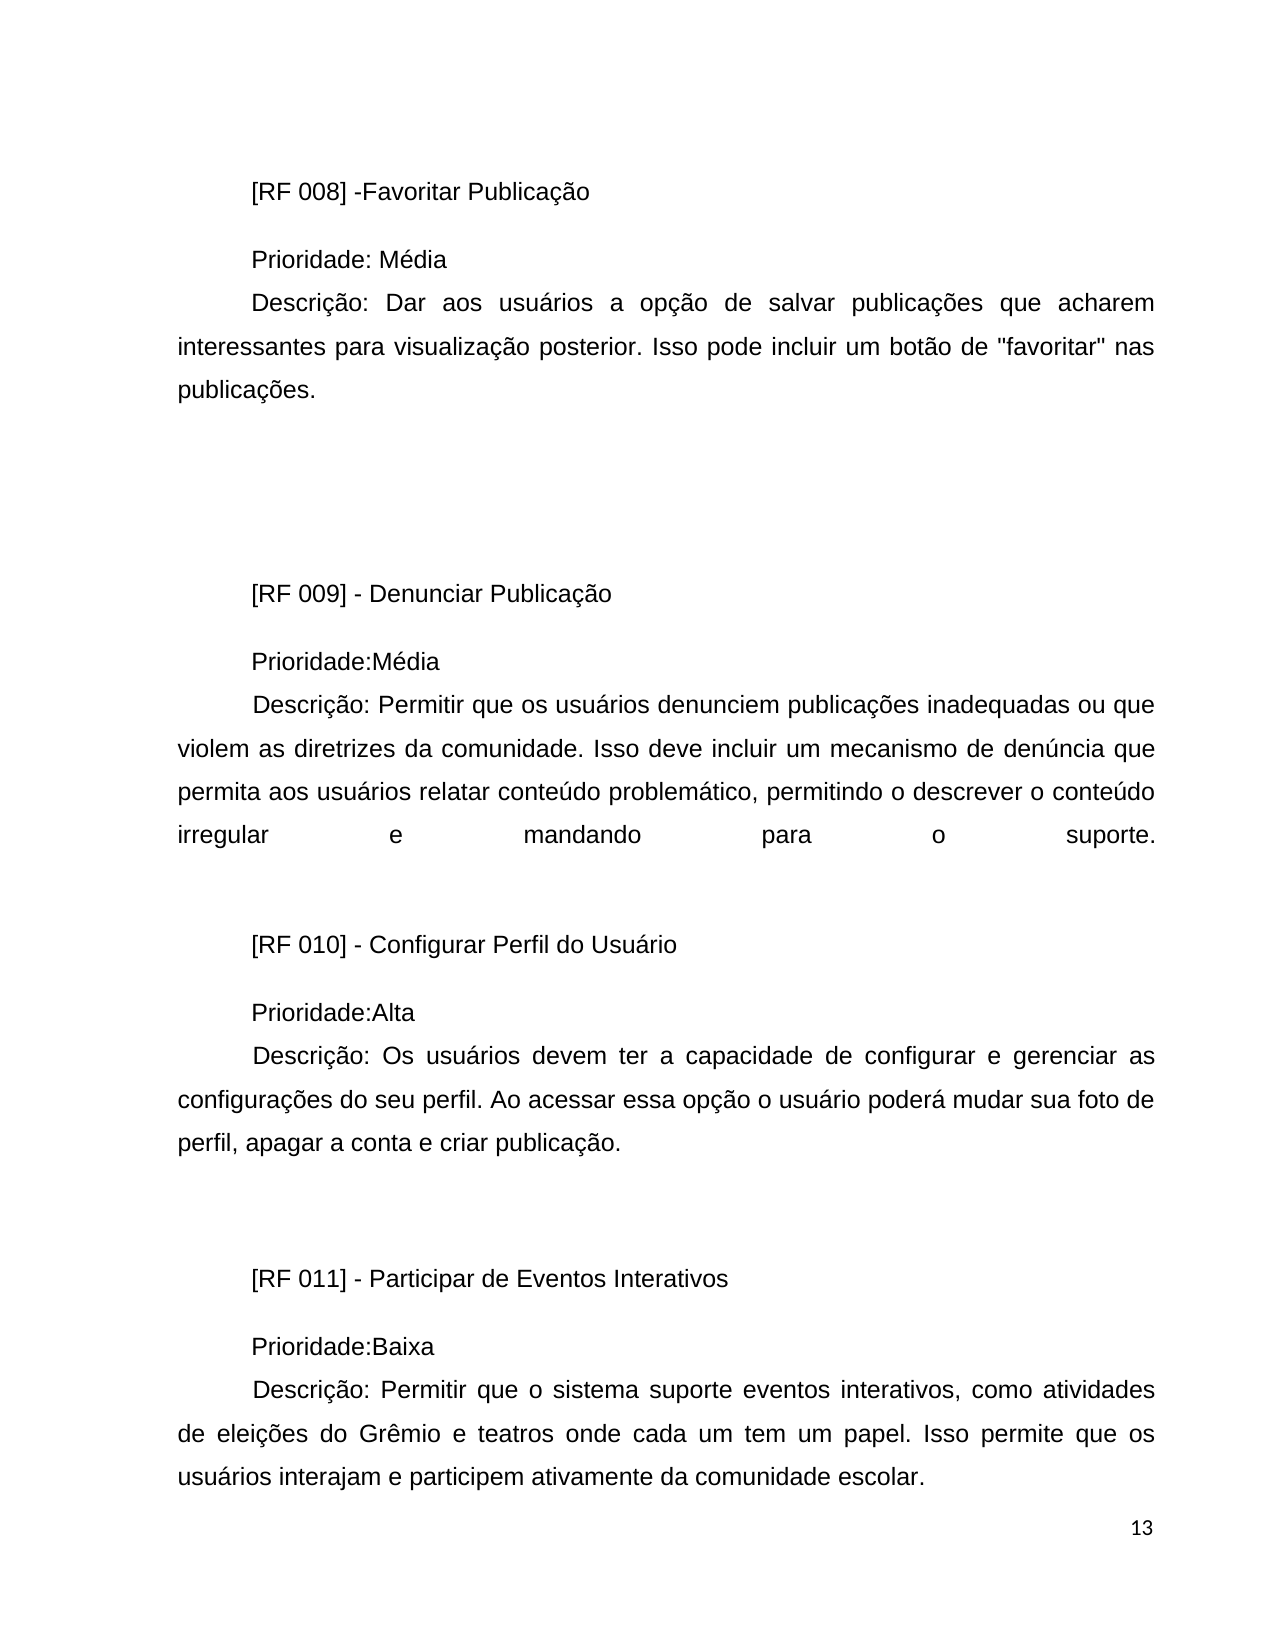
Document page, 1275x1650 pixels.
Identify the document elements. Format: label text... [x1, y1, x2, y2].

text [RF 011] - Participar de Eventos Interativos [177, 1264, 1157, 1293]
text Prioridade:Baixa Descrição: Permitir que o sistema suporte eventos interativos, como atividades de eleições do Grêmio e teatros onde cada um tem um papel. Isso permite que os usuários interajam e participem ativamente da comunidade escolar. [177, 1332, 1157, 1491]
text [RF 008] -Favoritar Publicação [177, 177, 1157, 206]
text Descrição: Dar aos usuários a opção de salvar publicações que acharem interessantes para visualização posterior. Isso pode incluir um botão de "favoritar" nas publicações. [177, 288, 1157, 403]
text [RF 010] - Configurar Perfil do Usuário [177, 930, 1157, 958]
text Prioridade:Média Descrição: Permitir que os usuários denunciem publicações inadequadas ou que violem as diretrizes da comunidade. Isso deve incluir um mecanismo de denúncia que permita aos usuários relatar conteúdo problemático, permitindo o descrever o conteúdo irregular e mandando para o suporte. [177, 647, 1157, 891]
text Prioridade:Alta Descrição: Os usuários devem ter a capacidade de configurar e gerenciar as configurações do seu perfil. Ao acessar essa opção o usuário poderá mudar sua foto de perfil, apagar a conta e criar publicação. [177, 998, 1157, 1156]
text [RF 009] - Denunciar Publicação [177, 579, 1157, 608]
text Prioridade: Média [177, 245, 1157, 274]
